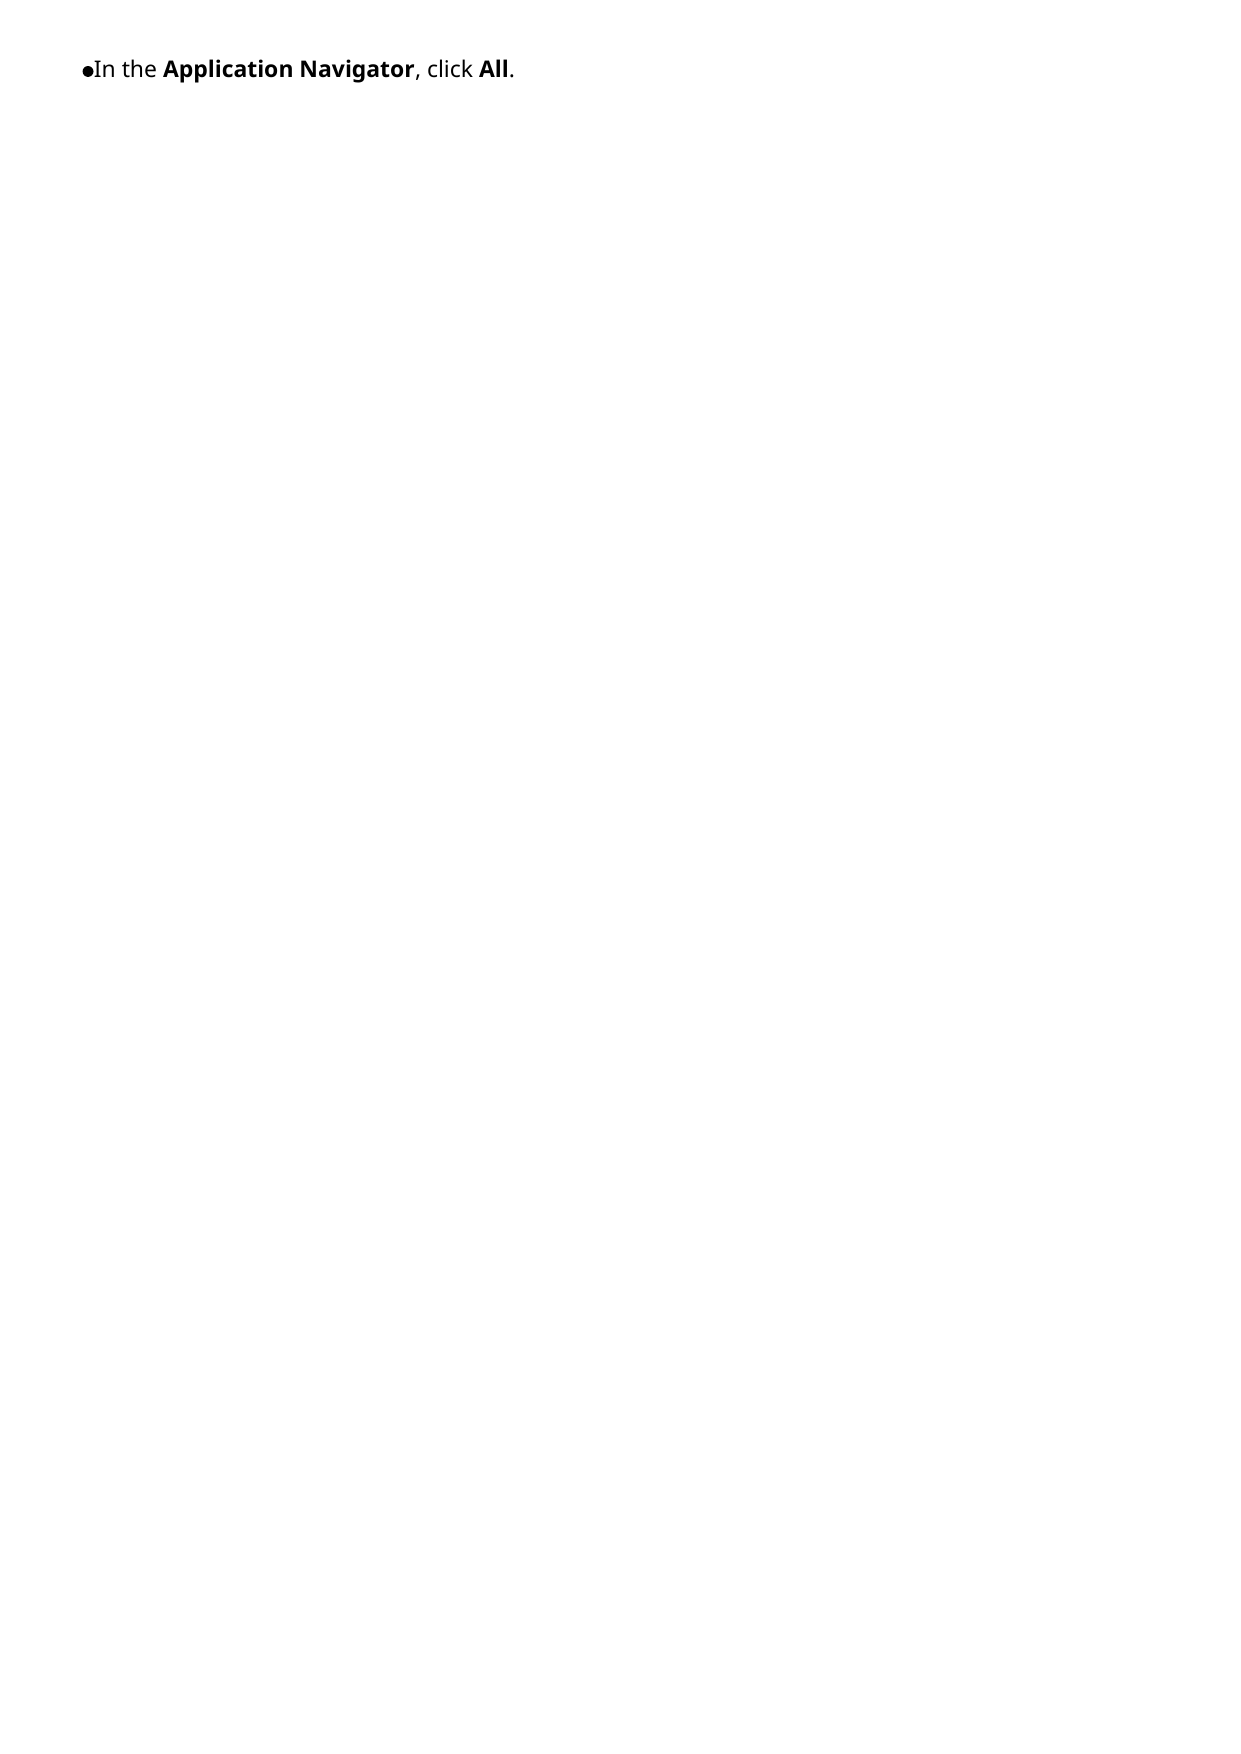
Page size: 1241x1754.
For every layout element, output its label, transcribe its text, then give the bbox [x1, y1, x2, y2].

text In the Application Navigator, click All. [20, 52, 1112, 84]
